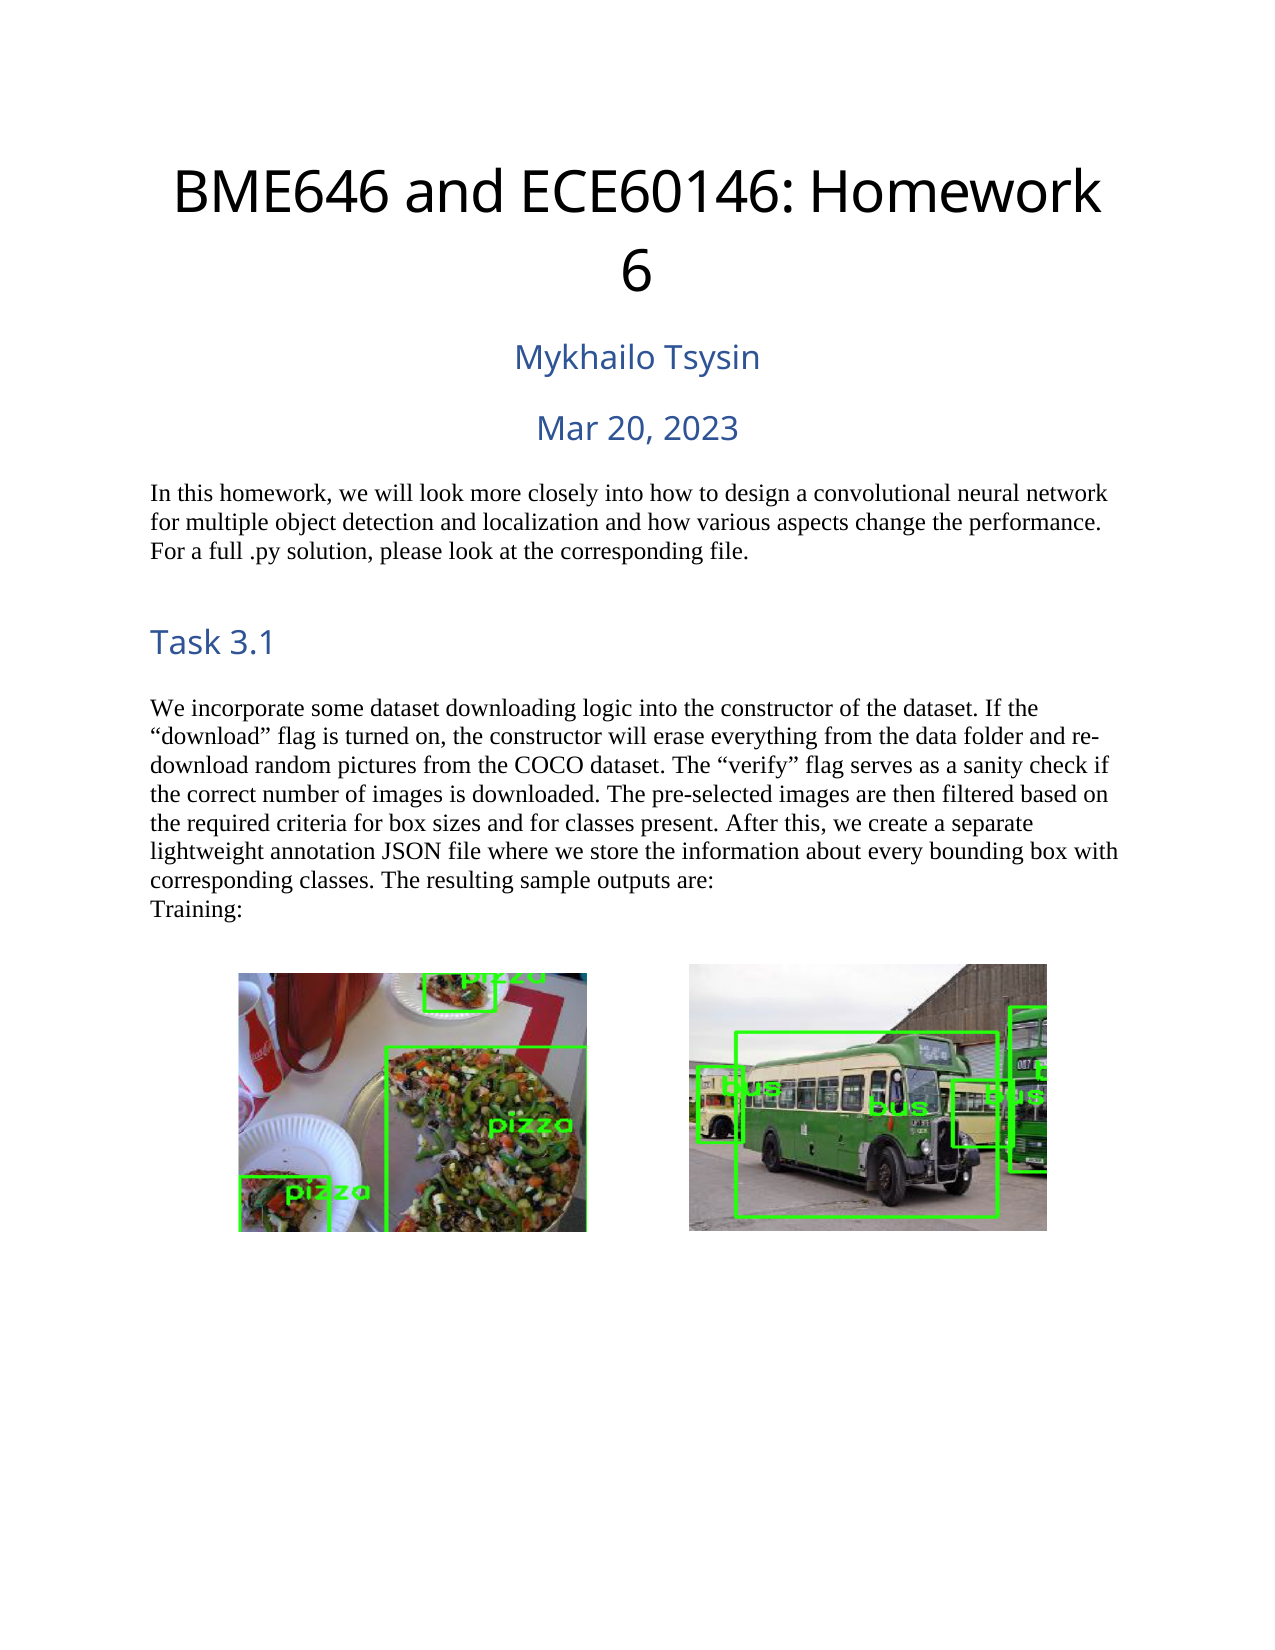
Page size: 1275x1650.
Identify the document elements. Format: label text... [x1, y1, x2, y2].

picture [182, 922, 1093, 1269]
title BME646 and ECE60146: Homework 6 [150, 150, 1125, 309]
subtitle Mykhailo Tsysin [150, 334, 1125, 379]
subtitle Task 3.1 [150, 618, 1125, 664]
subtitle Mar 20, 2023 [150, 404, 1125, 450]
text In this homework, we will look more closely into how to design a convolutional neural network for multiple object detection and localization and how various aspects change the performance. For a full .py solution, please look at the corresponding file. [150, 478, 1125, 565]
text Training: [150, 894, 1125, 923]
text We incorporate some dataset downloading logic into the constructor of the dataset. If the “download” flag is turned on, the constructor will erase everything from the data folder and re-download random pictures from the COCO dataset. The “verify” flag serves as a sanity check if the correct number of images is downloaded. The pre-selected images are then filtered based on the required criteria for box sizes and for classes present. After this, we create a separate lightweight annotation JSON file where we store the information about every bounding box with corresponding classes. The resulting sample outputs are: [150, 693, 1125, 894]
